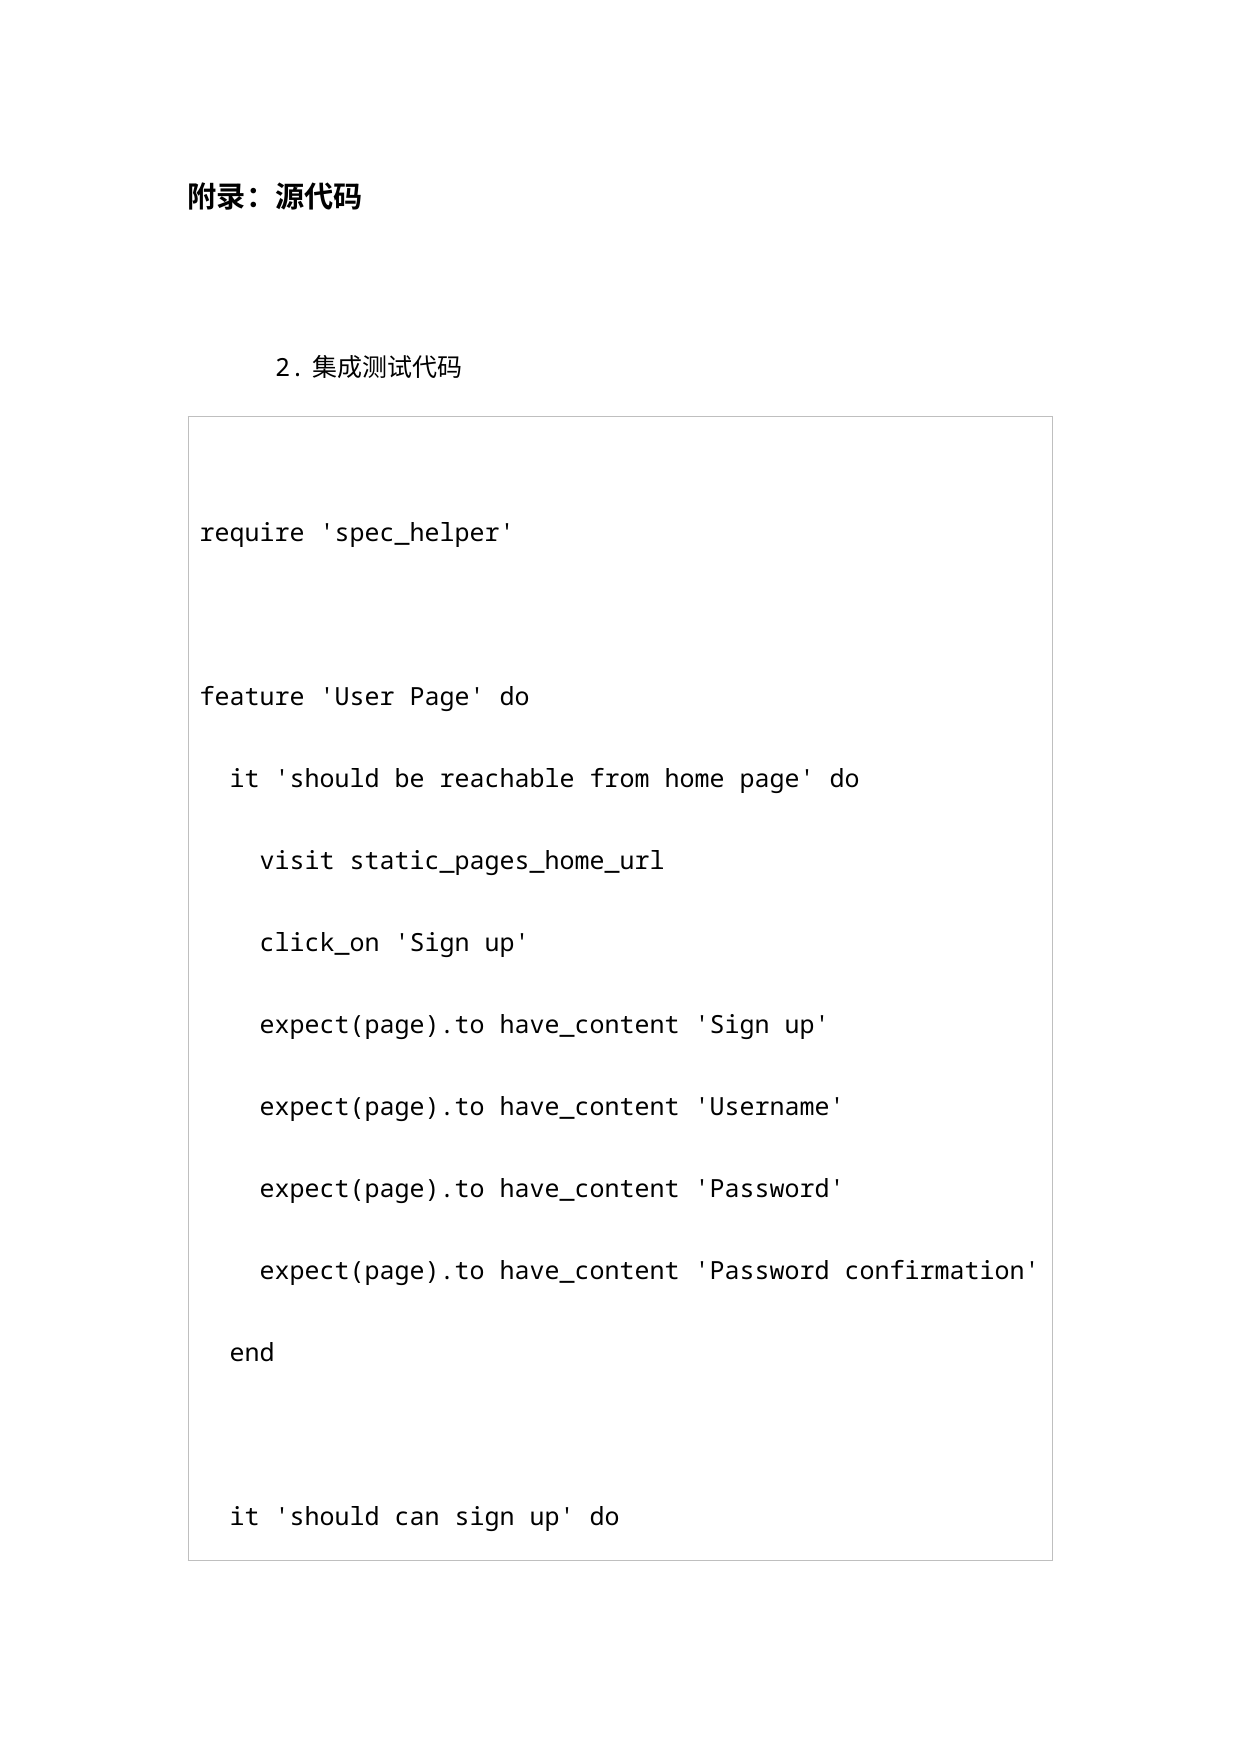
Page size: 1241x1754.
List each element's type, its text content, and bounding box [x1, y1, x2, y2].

text 附录：源代码 [187, 162, 1053, 227]
list 集成测试代码 [275, 333, 1053, 398]
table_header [189, 417, 1052, 1560]
